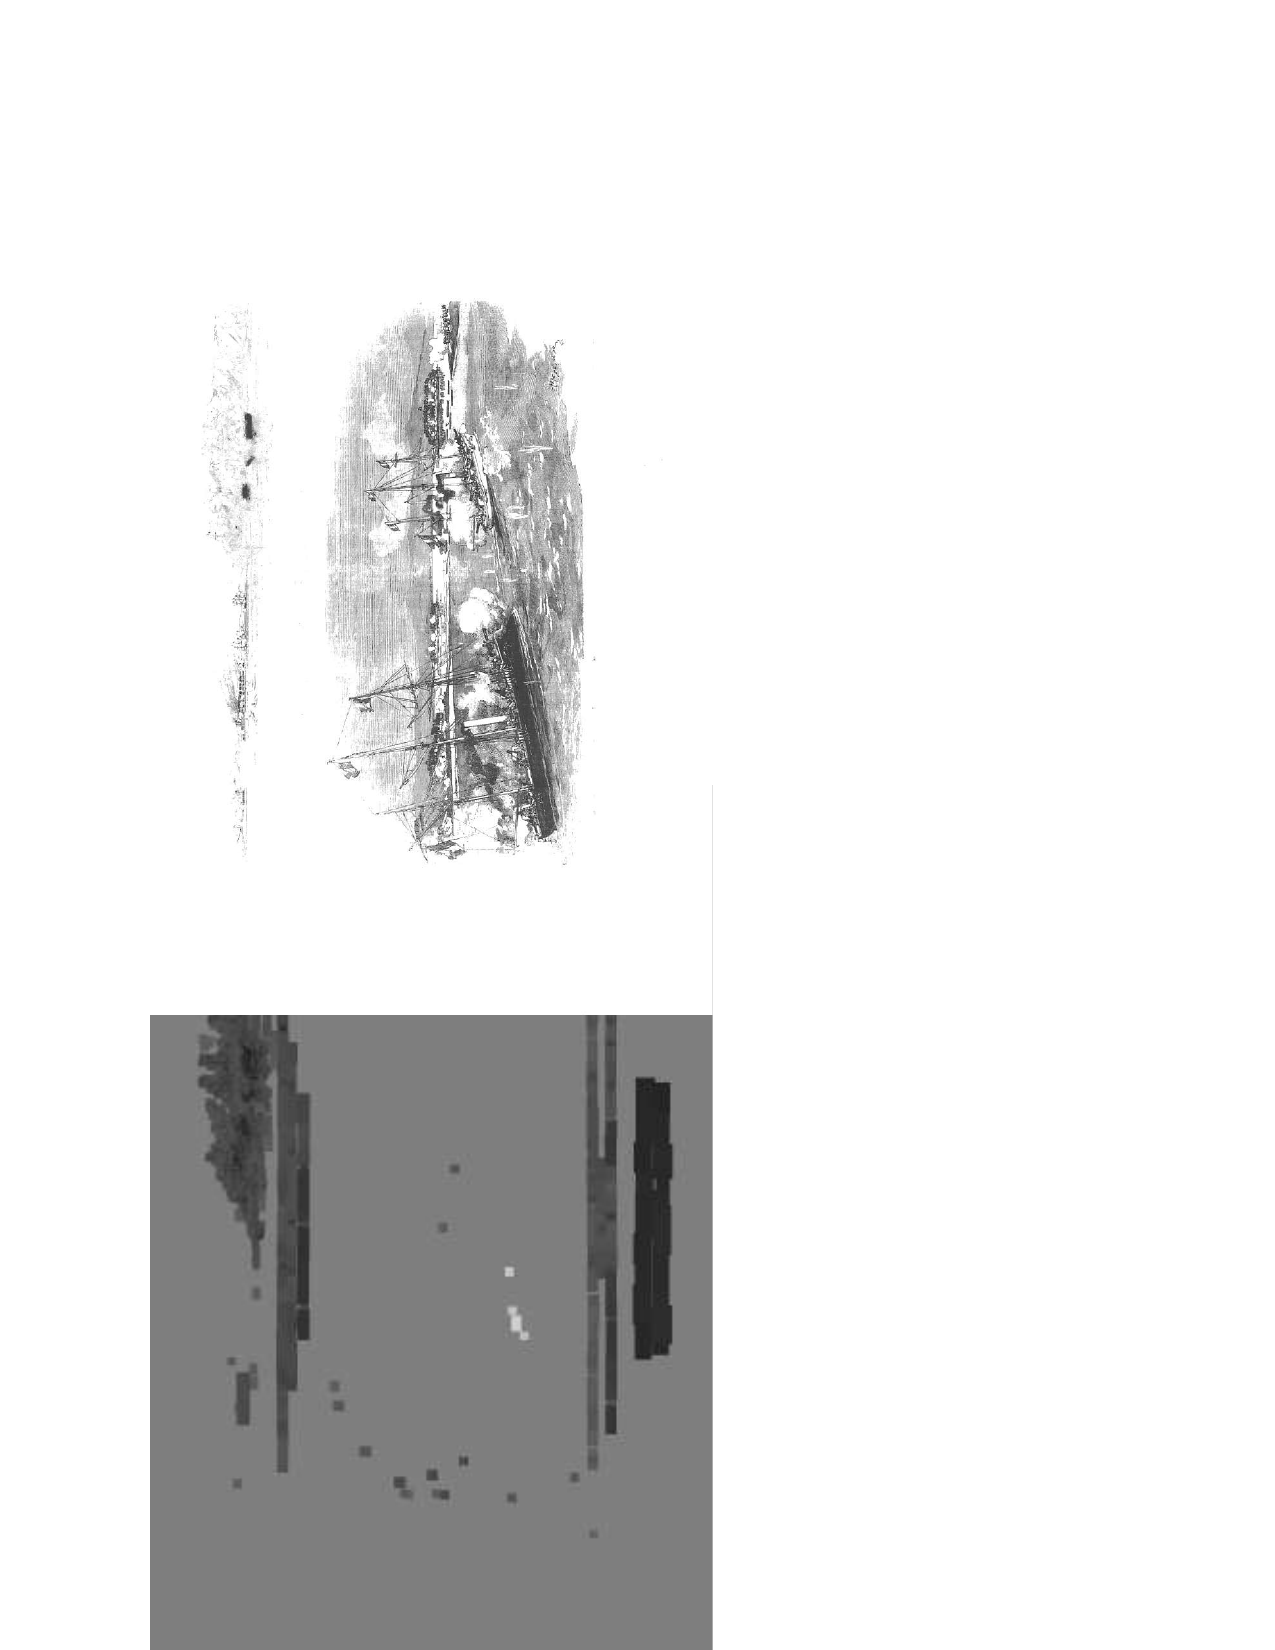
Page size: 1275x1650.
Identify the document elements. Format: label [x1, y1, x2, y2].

picture [150, 150, 713, 1650]
